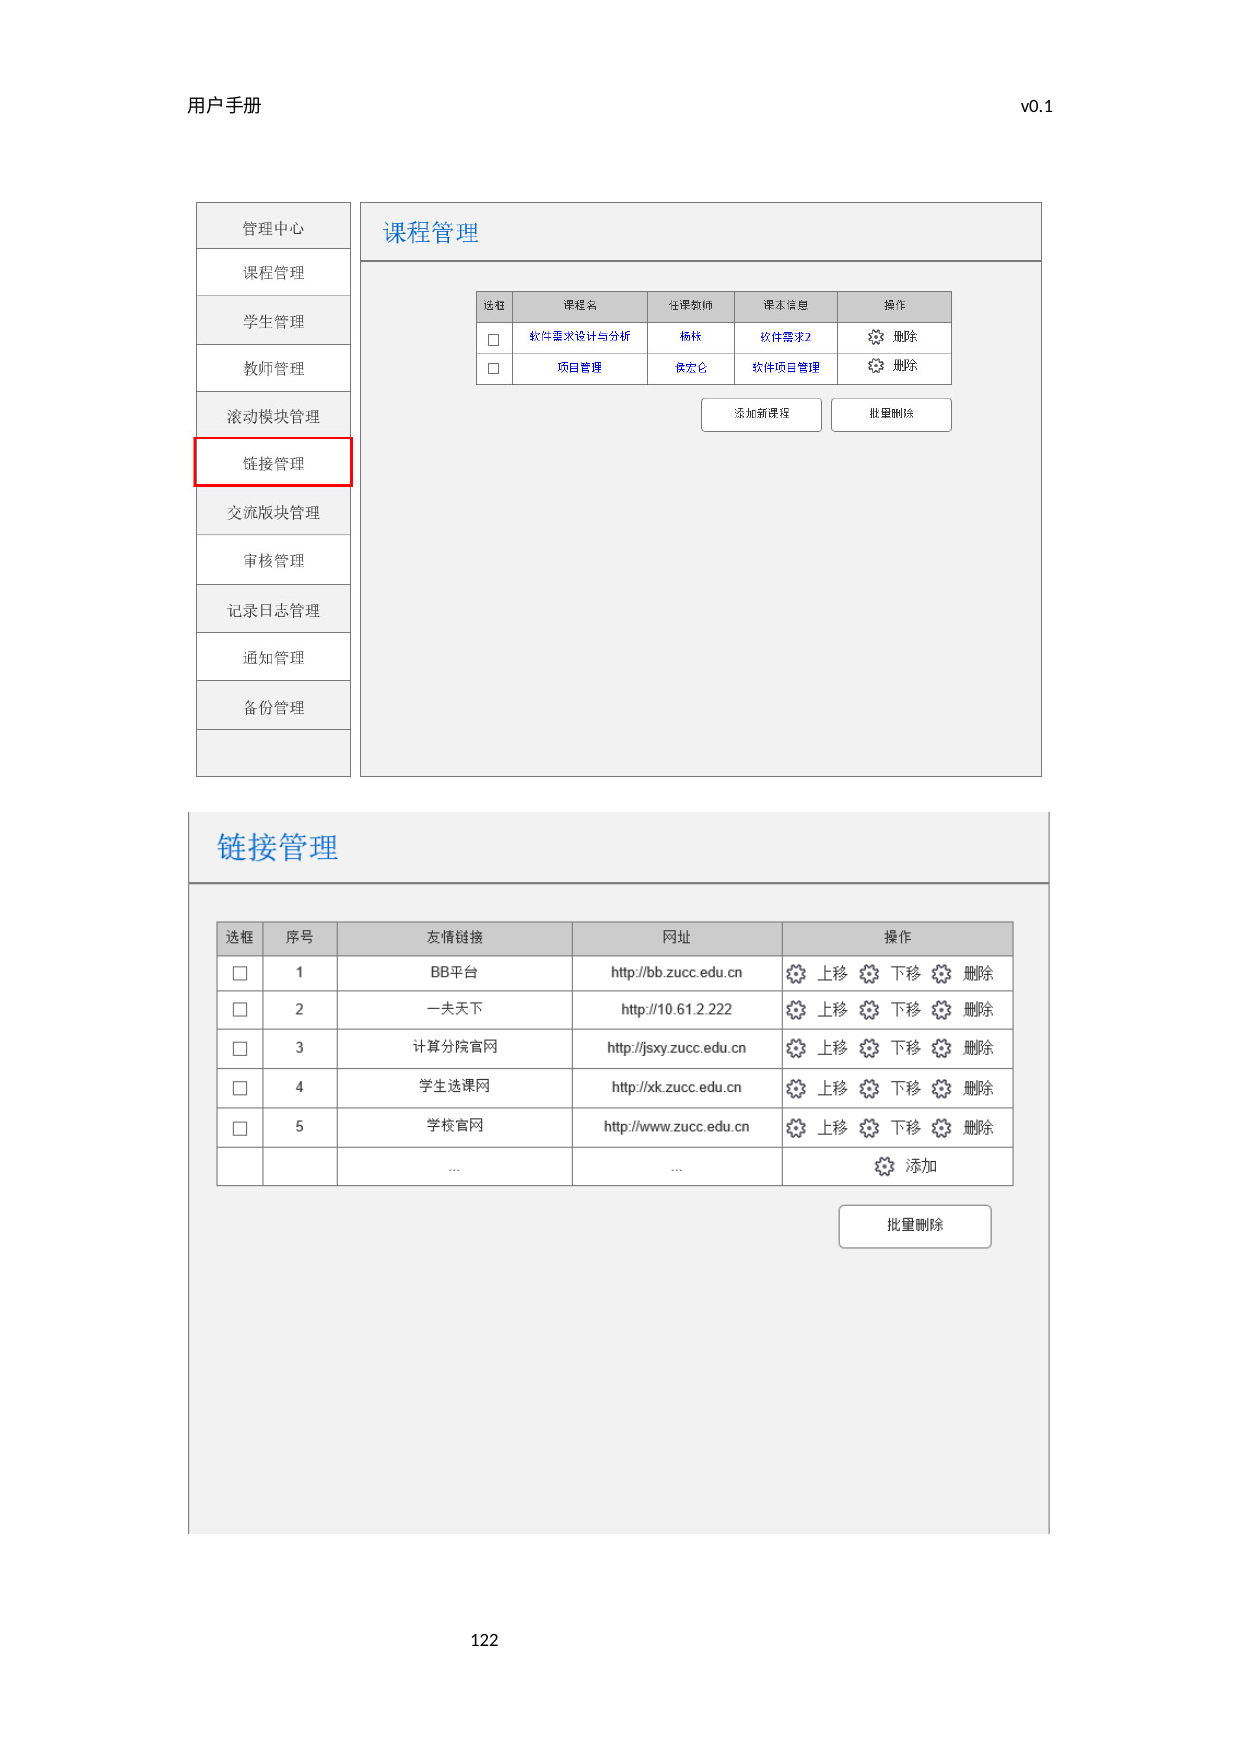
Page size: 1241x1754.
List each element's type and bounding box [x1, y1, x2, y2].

picture [187, 812, 1053, 1534]
picture [187, 194, 1053, 796]
